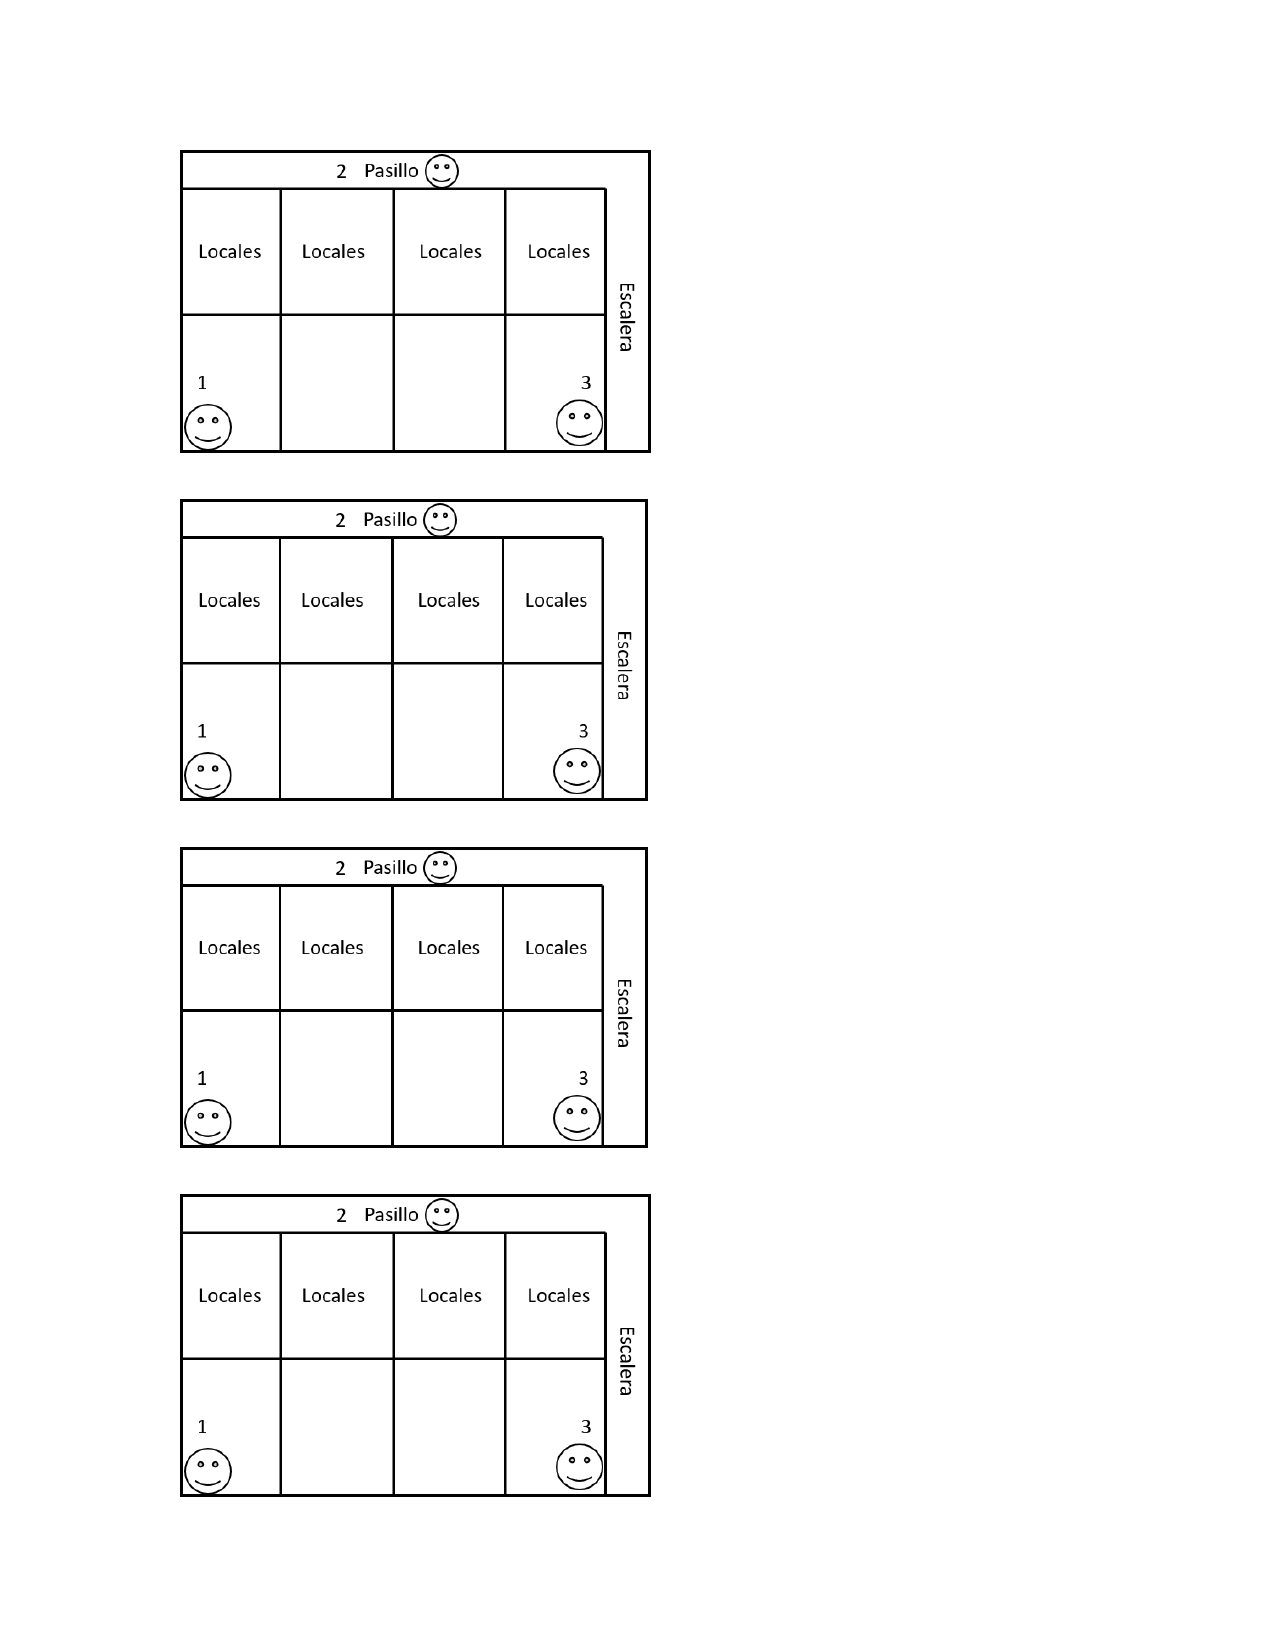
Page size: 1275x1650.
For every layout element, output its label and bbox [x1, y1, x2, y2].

picture [177, 147, 654, 457]
picture [177, 497, 651, 805]
picture [177, 844, 651, 1152]
picture [177, 1191, 654, 1501]
